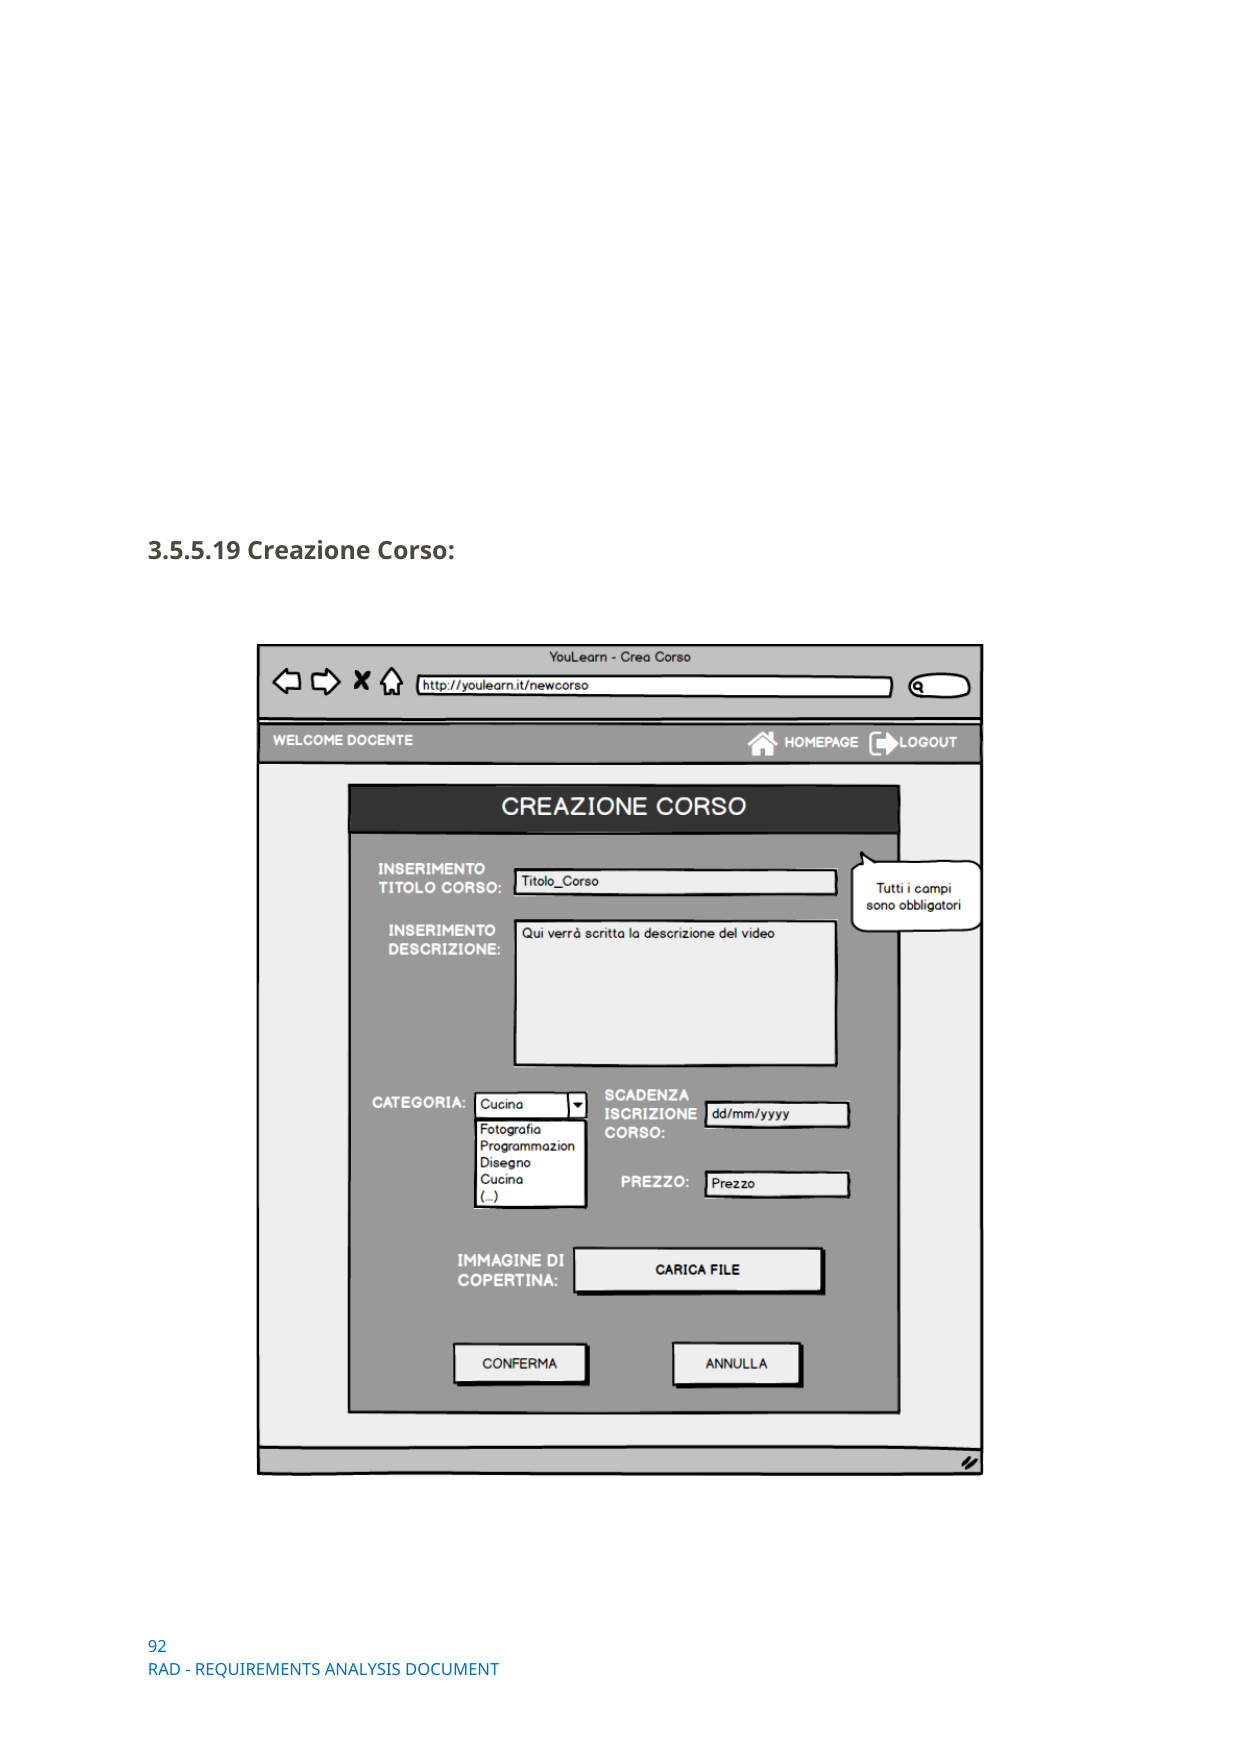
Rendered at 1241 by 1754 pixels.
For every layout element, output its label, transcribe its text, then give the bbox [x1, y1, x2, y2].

picture [256, 644, 984, 1476]
subtitle 3.5.5.19 Creazione Corso: [148, 533, 1092, 567]
